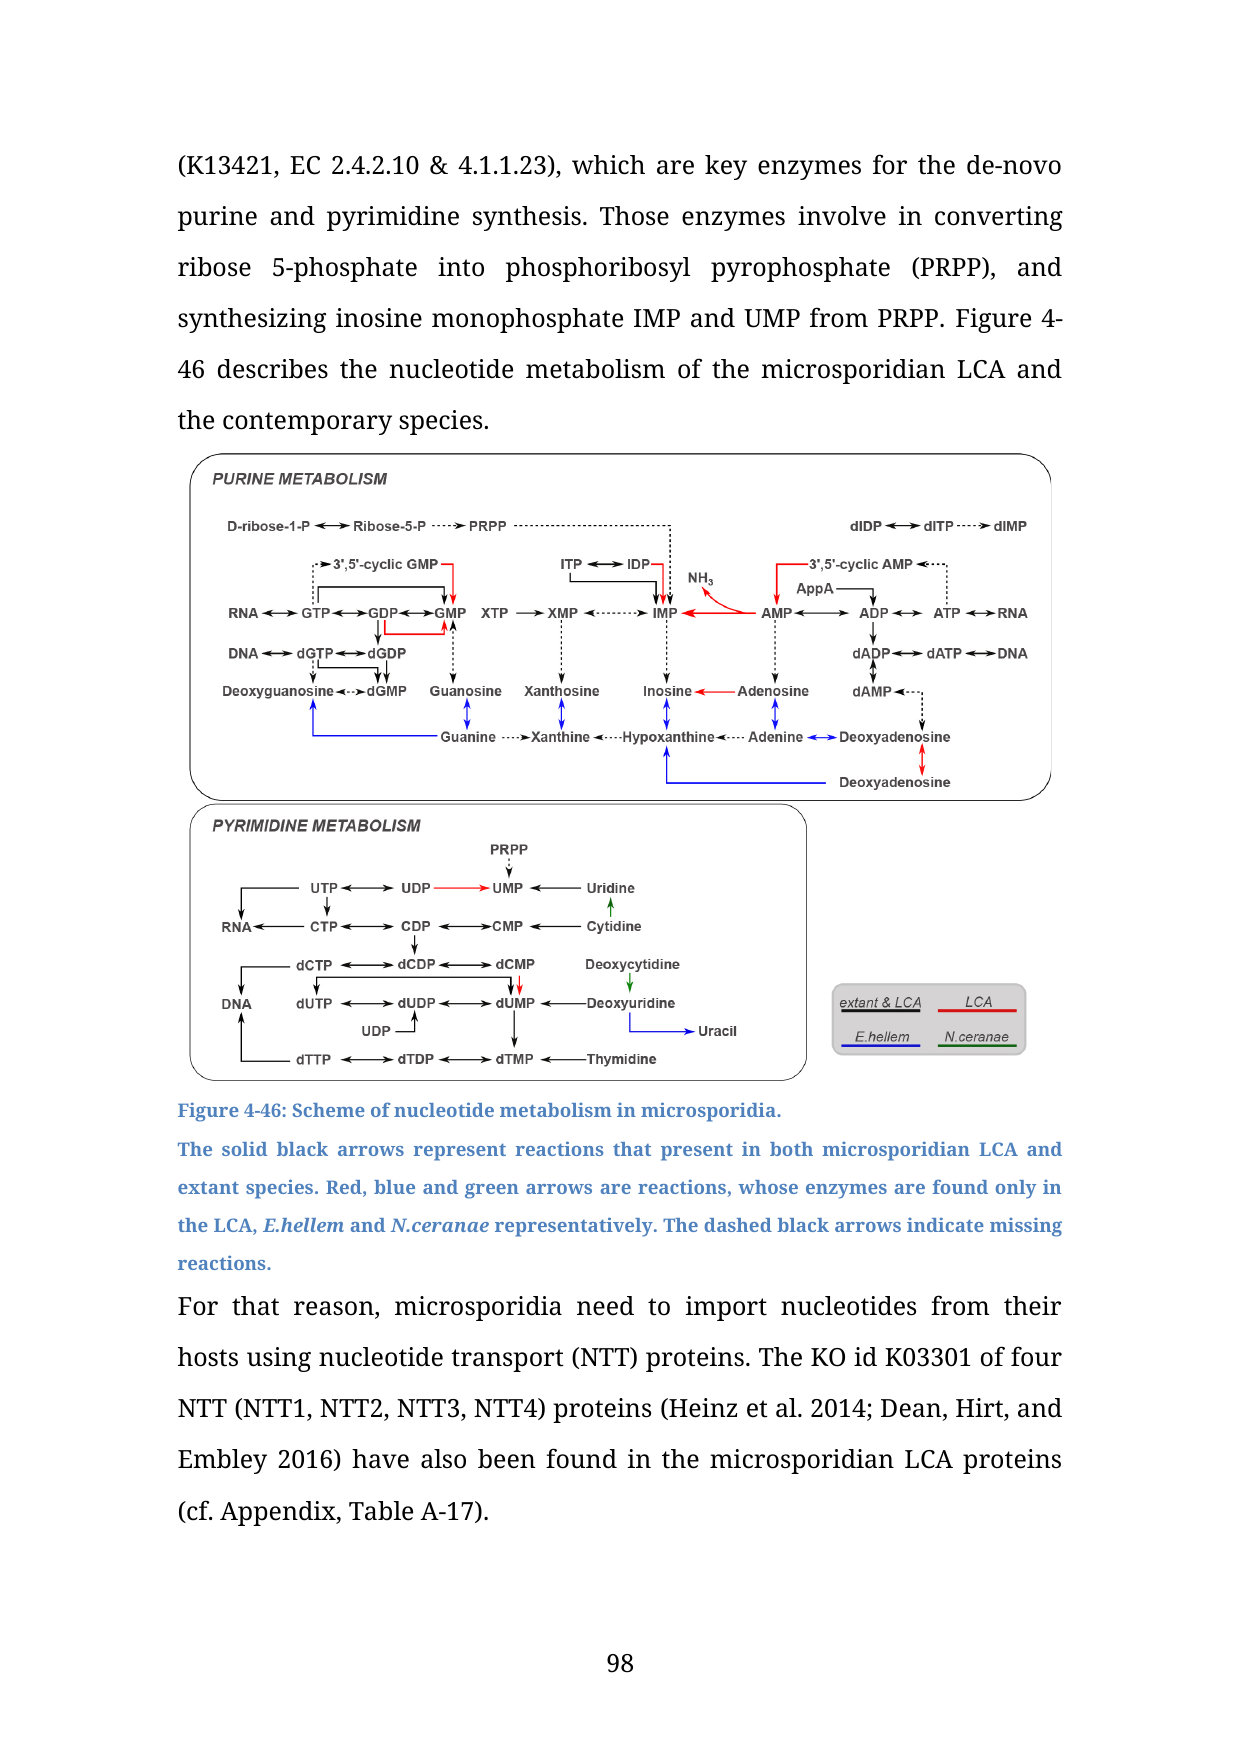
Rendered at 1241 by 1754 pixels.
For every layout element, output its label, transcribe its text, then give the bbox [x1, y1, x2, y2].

picture [189, 453, 1052, 1081]
text The solid black arrows represent reactions that present in both microsporidian LCA and extant species. Red, blue and green arrows are reactions, whose enzymes are found only in the LCA, E.hellem and N.ceranae representatively. The dashed black arrows indicate missing reactions. [177, 1136, 1063, 1276]
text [177, 148, 1063, 437]
